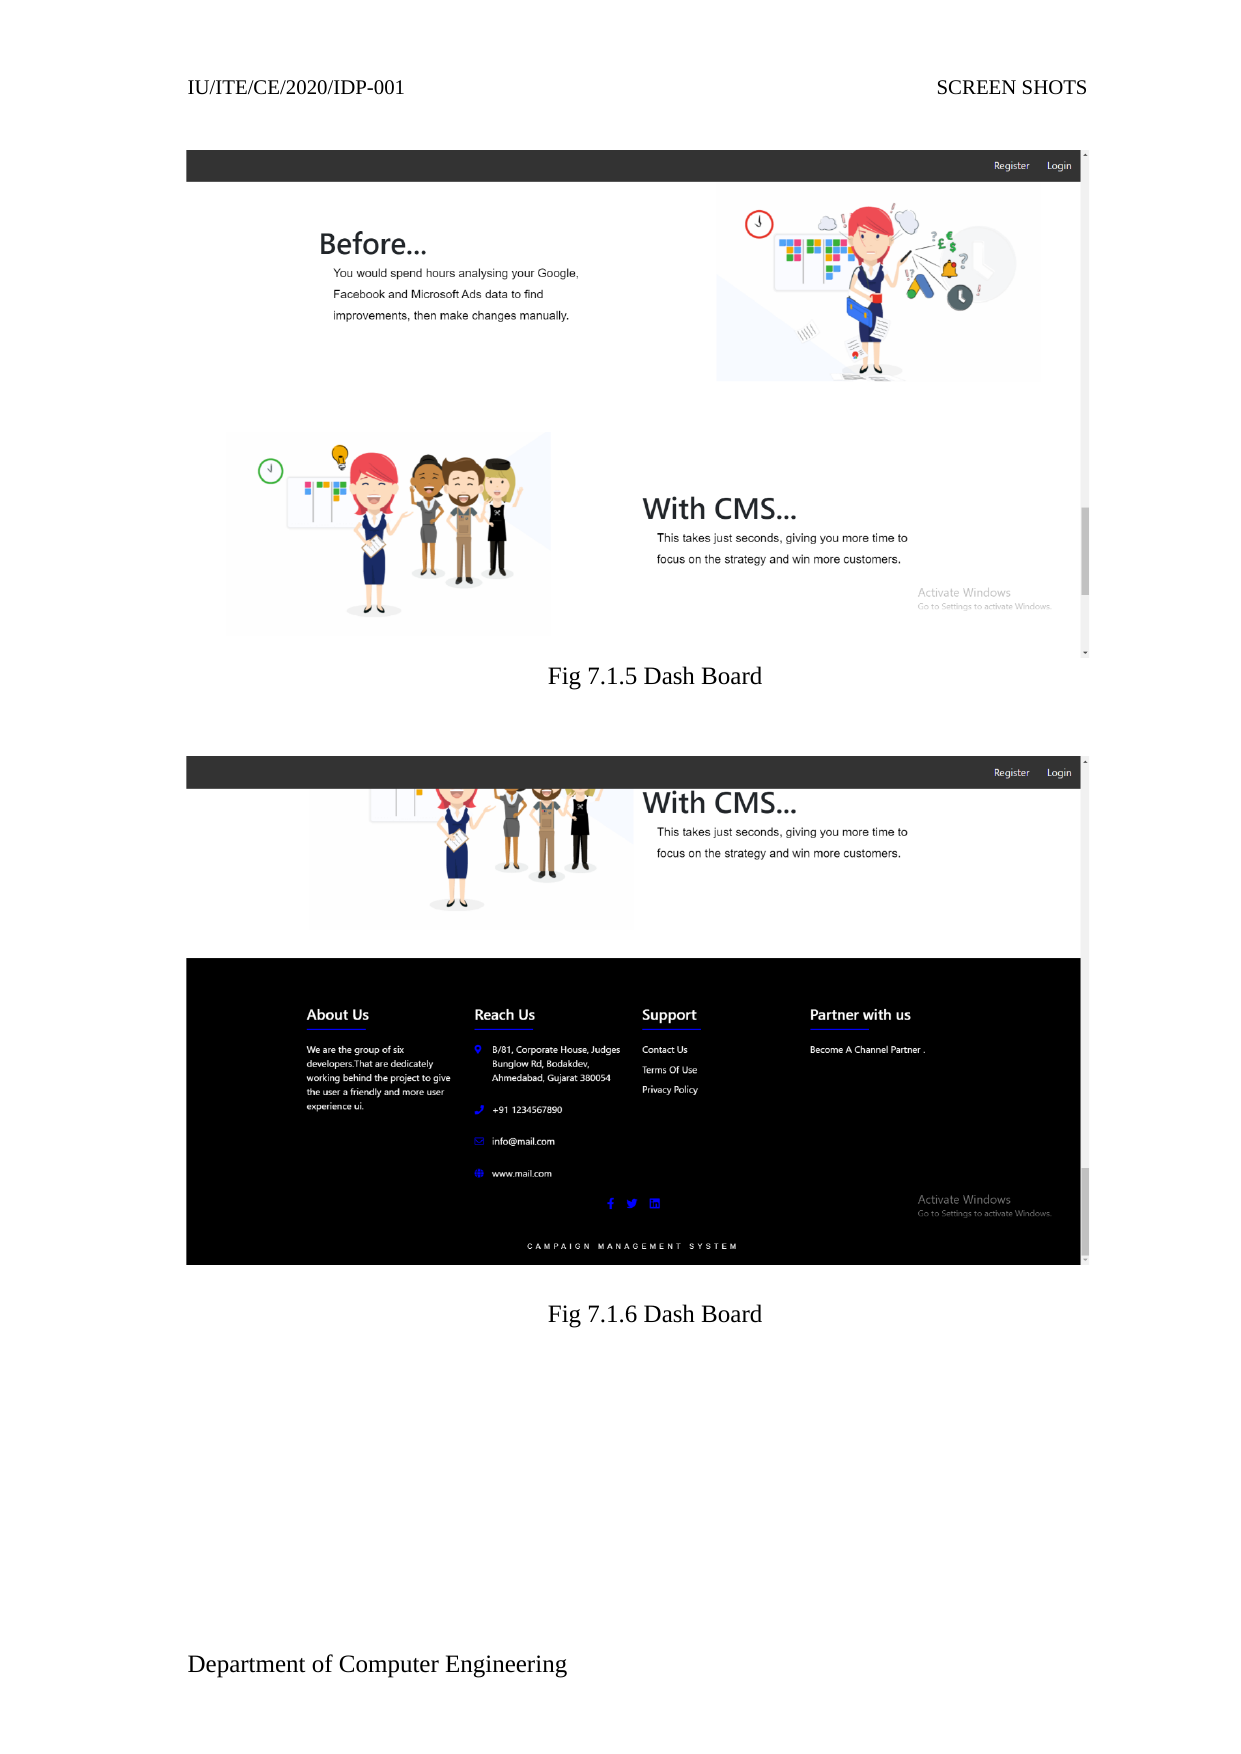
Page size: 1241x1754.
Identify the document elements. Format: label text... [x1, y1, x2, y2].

text Fig 7.1.6 Dash Board [381, 1299, 929, 1328]
text Fig 7.1.5 Dash Board [381, 661, 929, 690]
picture [186, 756, 1090, 1265]
picture [186, 150, 1090, 658]
